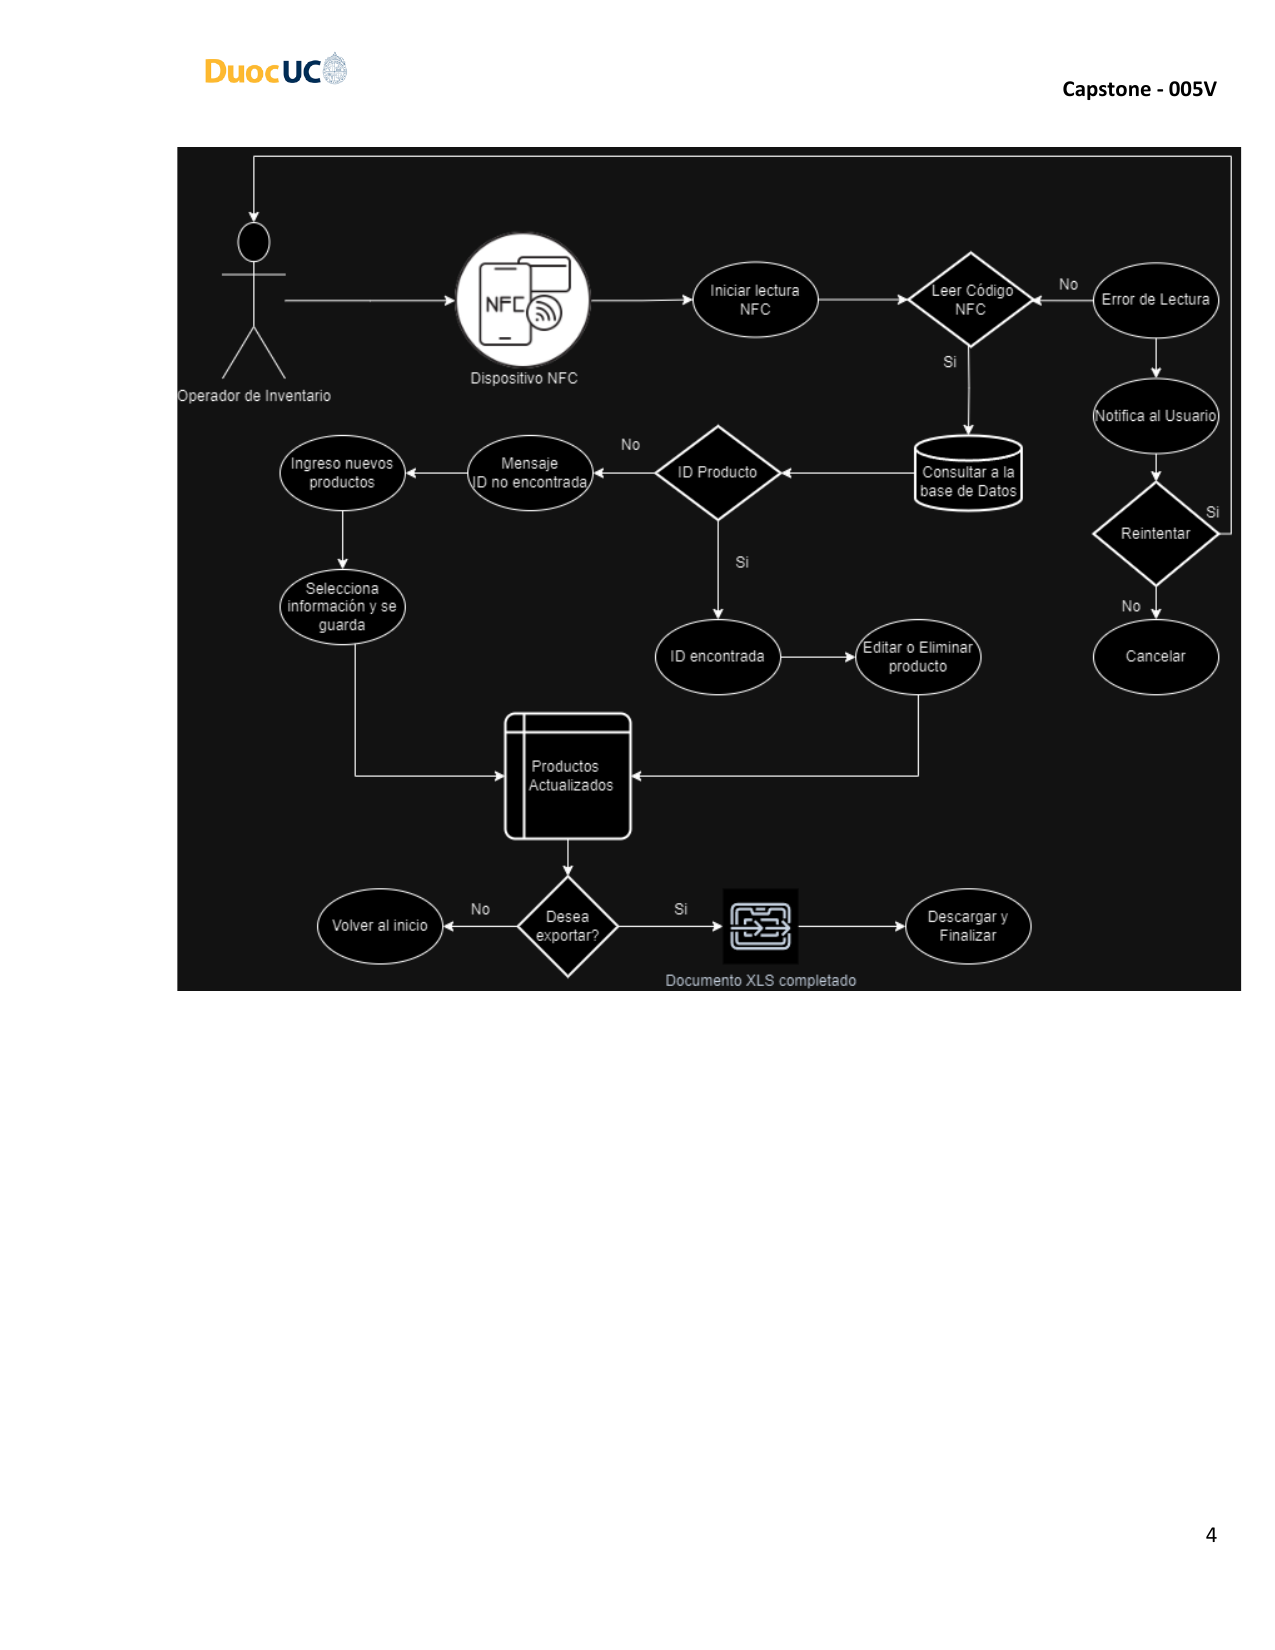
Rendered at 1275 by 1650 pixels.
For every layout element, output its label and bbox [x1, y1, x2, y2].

picture [177, 147, 1242, 991]
picture [198, 48, 352, 87]
